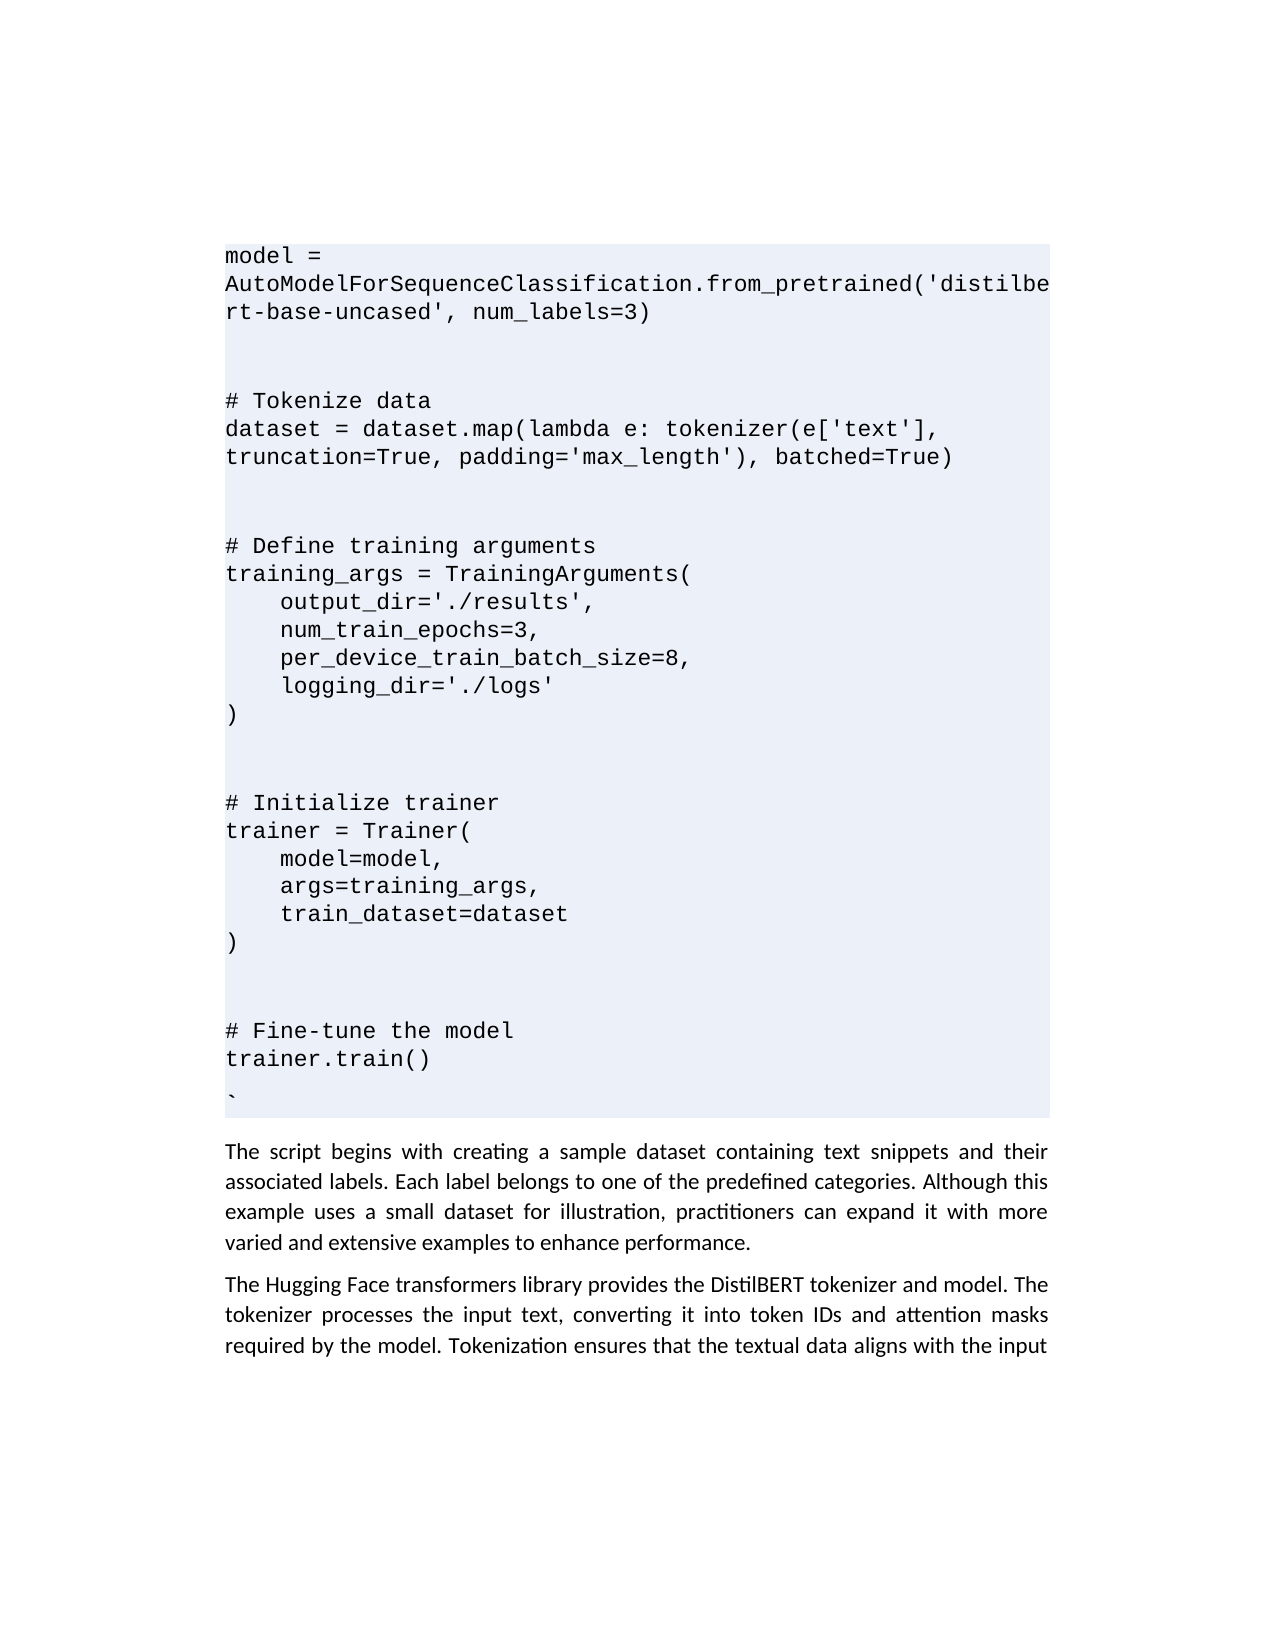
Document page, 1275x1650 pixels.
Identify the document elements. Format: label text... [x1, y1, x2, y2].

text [225, 1270, 1050, 1359]
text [225, 244, 1050, 326]
text # Define training arguments training_args = TrainingArguments( output_dir='./results', num_train_epochs=3, per_device_train_batch_size=8, logging_dir='./logs' ) [225, 534, 1050, 728]
text The script begins with creating a sample dataset containing text snippets and their associated labels. Each label belongs to one of the predefined categories. Although this example uses a small dataset for illustration, practitioners can expand it with more varied and extensive examples to enhance performance. [225, 1137, 1050, 1256]
text # Fine-tune the model trainer.train() [225, 1020, 1050, 1074]
text # Tokenize data dataset = dataset.map(lambda e: tokenizer(e['text'], truncation=True, padding='max_length'), batched=True) [225, 389, 1050, 471]
text # Initialize trainer trainer = Trainer( model=model, args=training_args, train_dataset=dataset ) [225, 791, 1050, 957]
text ` [225, 1092, 1050, 1118]
